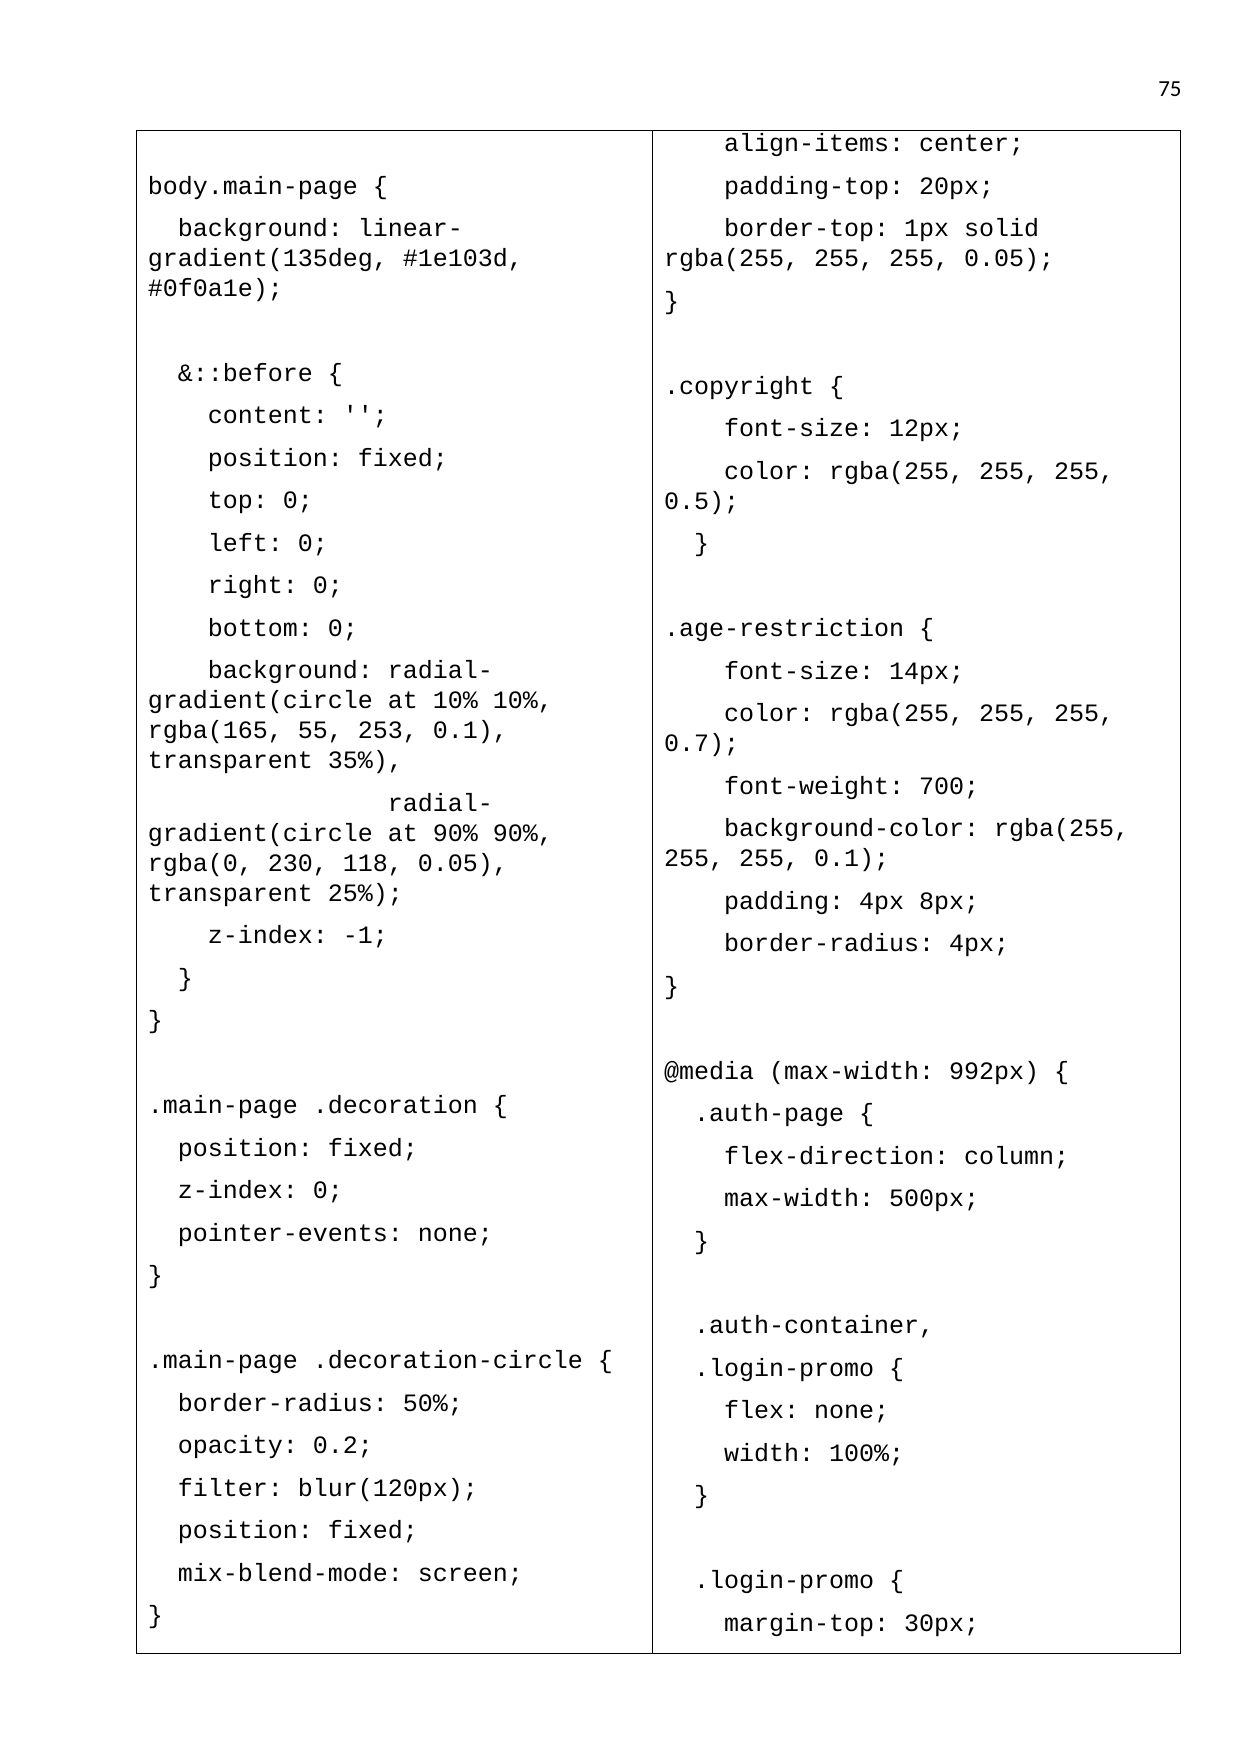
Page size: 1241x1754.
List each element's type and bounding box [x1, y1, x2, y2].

table_header [137, 131, 652, 1653]
table_header [653, 131, 1180, 1653]
